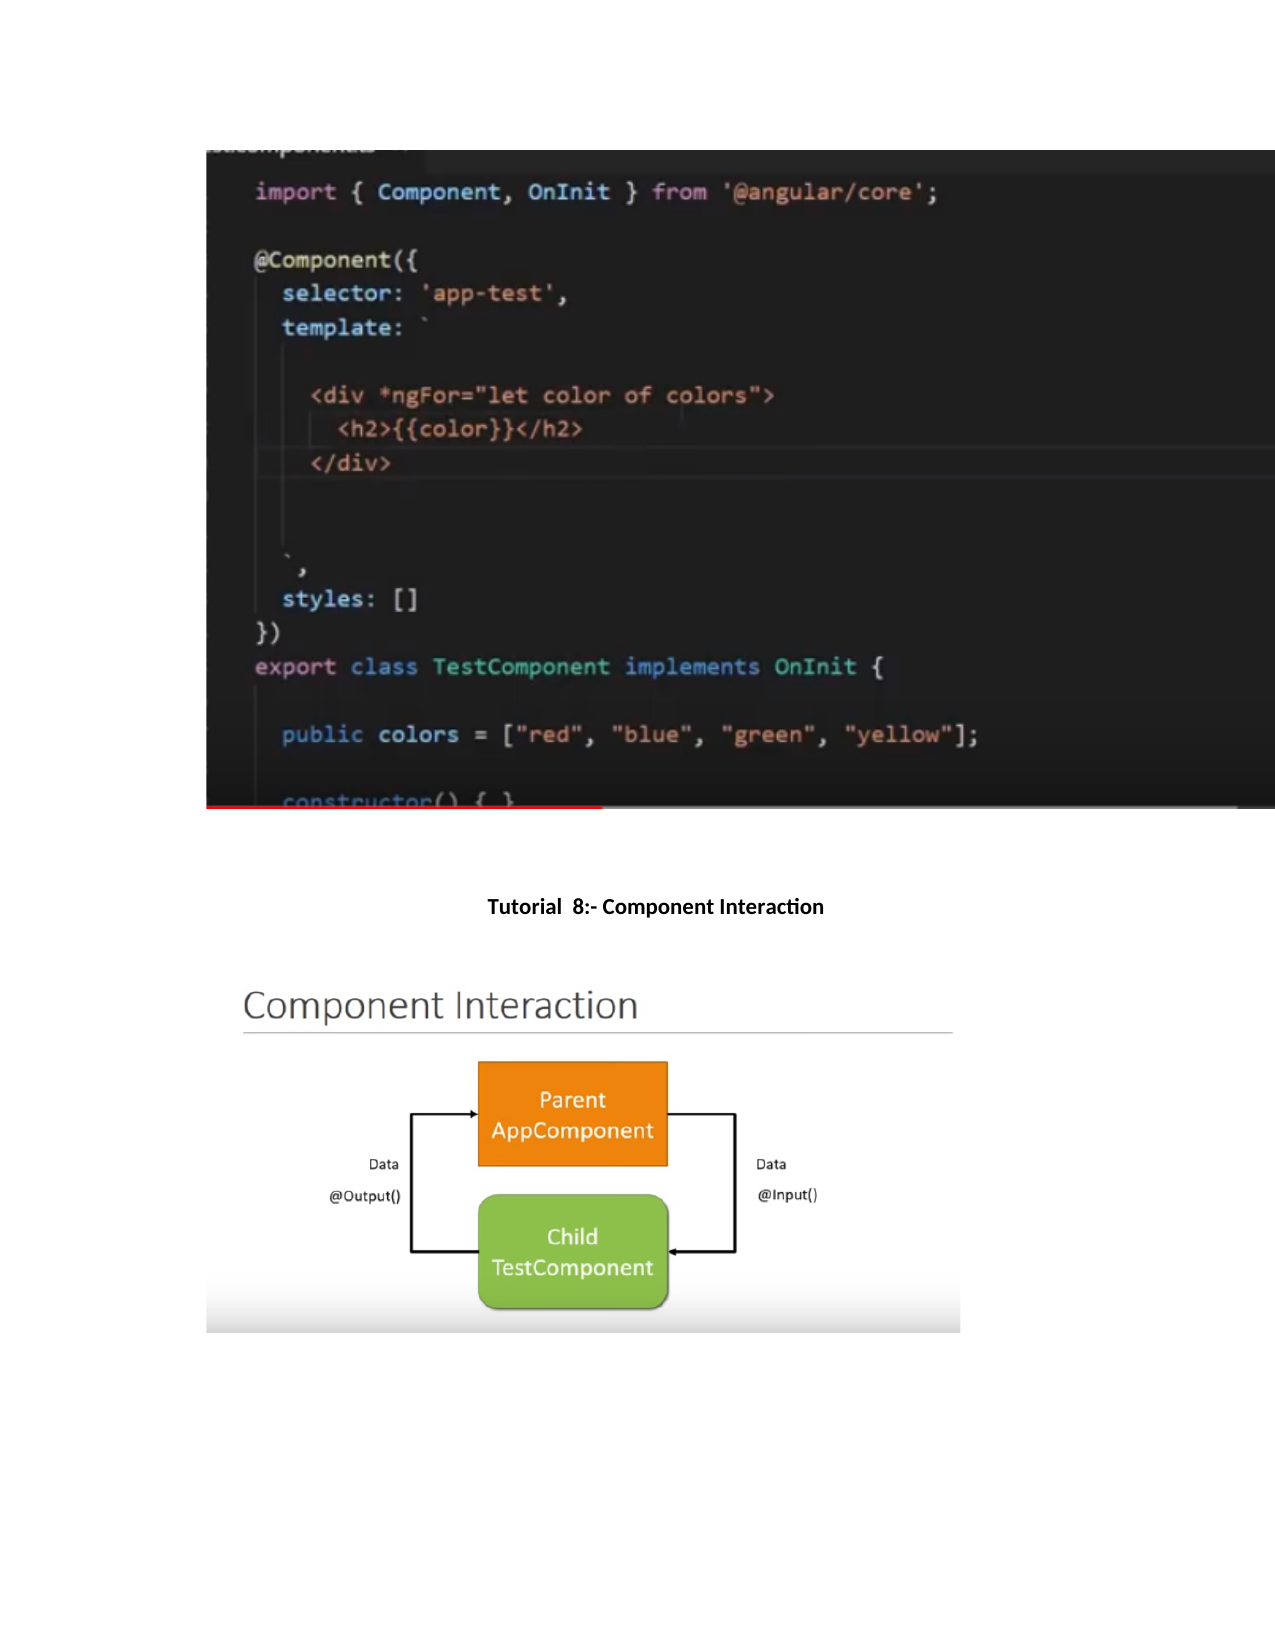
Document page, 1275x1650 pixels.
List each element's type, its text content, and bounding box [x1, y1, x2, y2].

picture [206, 948, 961, 1333]
picture [206, 150, 1275, 809]
text Tutorial 8:- Component Interaction [487, 892, 1125, 920]
